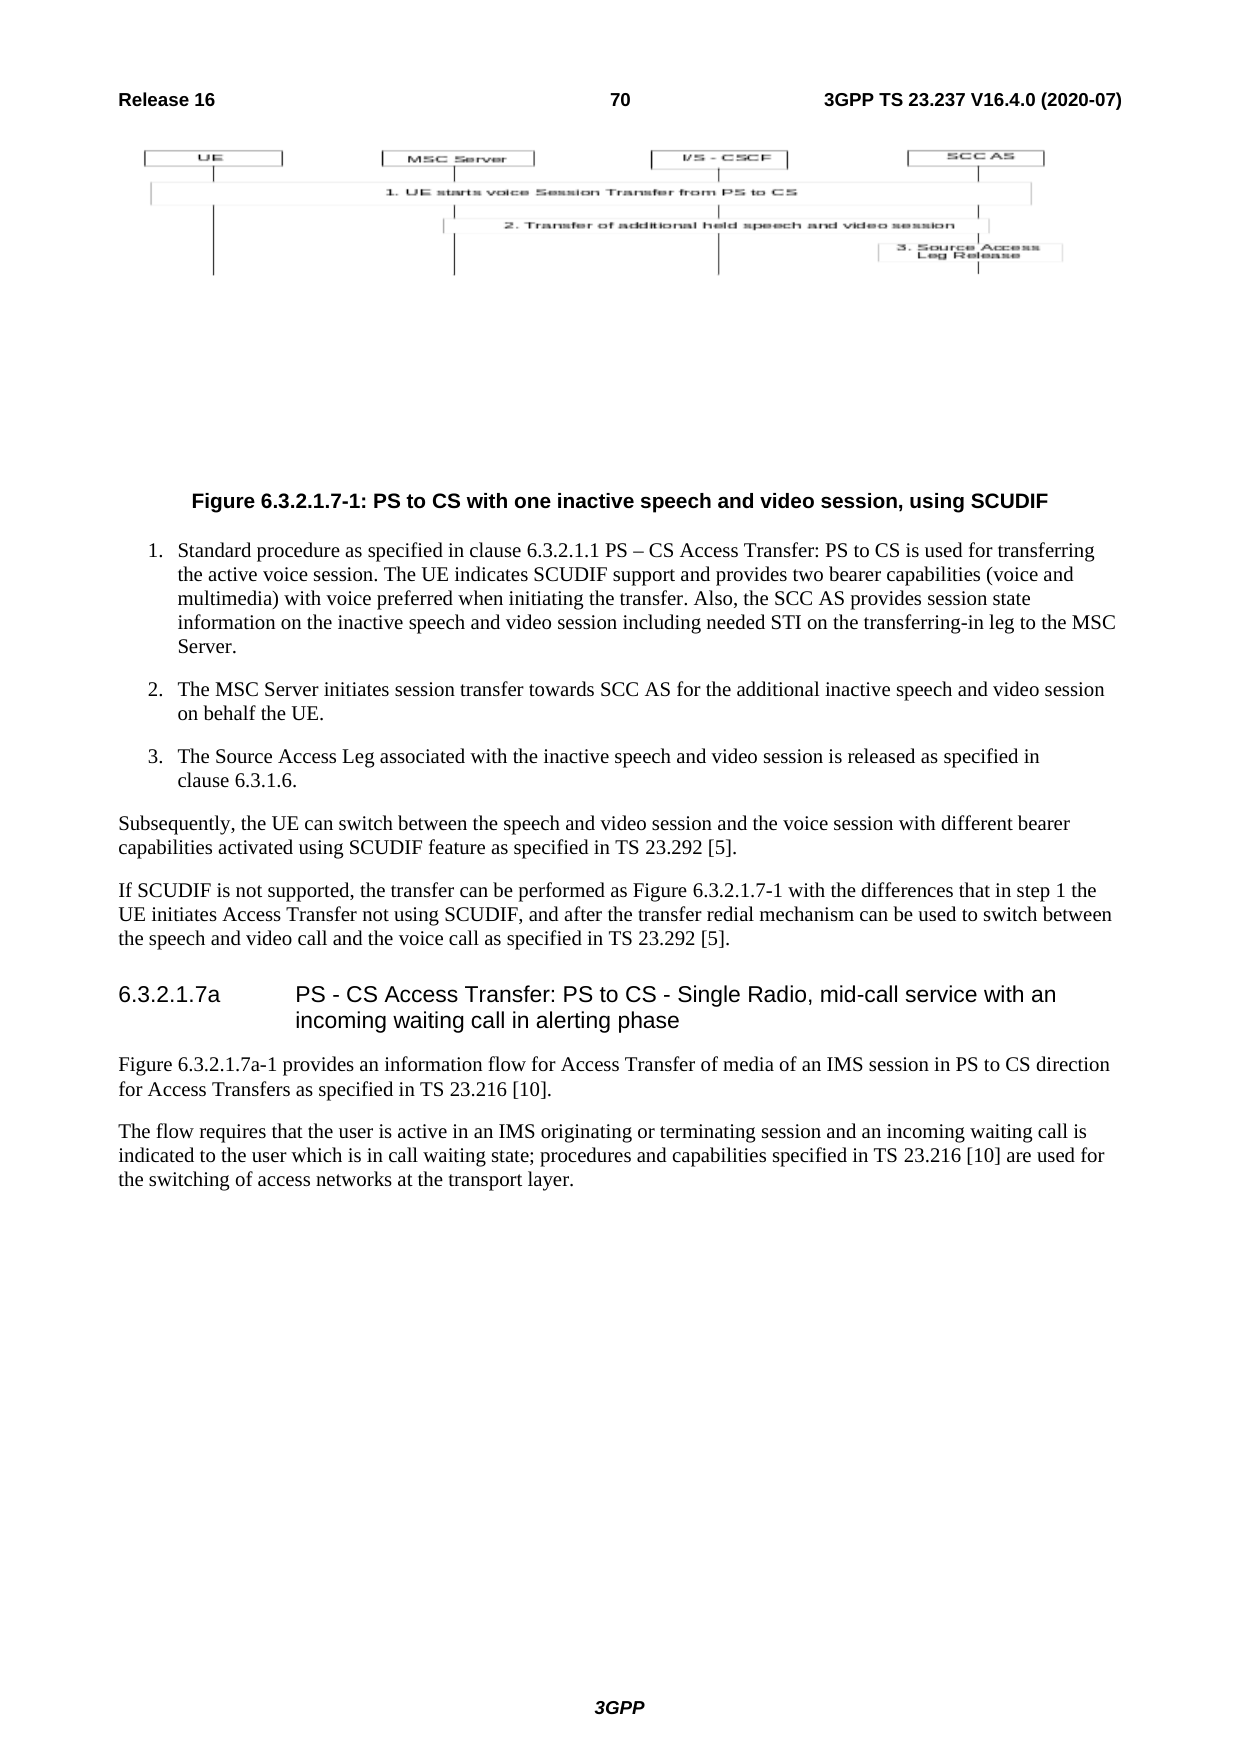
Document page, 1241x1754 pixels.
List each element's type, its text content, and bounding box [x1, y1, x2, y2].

text 1. Standard procedure as specified in clause 6.3.2.1.1 PS – CS Access Transfer: PS to CS is used for transferring the active voice session. The UE indicates SCUDIF support and provides two bearer capabilities (voice and multimedia) with voice preferred when initiating the transfer. Also, the SCC AS provides session state information on the inactive speech and video session including needed STI on the transferring-in leg to the MSC Server. [148, 538, 1122, 658]
text 2. The MSC Server initiates session transfer towards for the additional inactive speech and video session on behalf the UE. [148, 677, 1122, 725]
text Figure 6.3.2.1.7-1: PS to CS with one inactive speech and video session, using SCUDIF [118, 489, 1122, 513]
text Figure 6.3.2.1.7a-1 provides an information flow for Access Transfer of media of an IMS session in PS to CS direction for Access Transfers as specified in TS 23.216 [10]. [118, 1052, 1122, 1101]
text If SCUDIF is not supported, the transfer can be performed as Figure 6.3.2.1.7-1 with the differences that in step 1 the UE initiates Access Transfer not using SCUDIF, and after the transfer redial mechanism can be used to switch between the speech and video call and the voice call as specified in TS 23.292 [5]. [118, 877, 1122, 950]
text Subsequently, the UE can switch between the speech and video session and the voice session with different bearer capabilities activated using SCUDIF feature as specified in TS 23.292 [5]. [118, 811, 1122, 859]
text The flow requires that the user is active in an IMS originating or terminating session and an incoming waiting call is indicated to the user which is in call waiting state; procedures and capabilities specified in TS 23.216 [10] are used for the switching of access networks at the transport layer. [118, 1119, 1122, 1191]
subtitle 6.3.2.1.7a PS - CS Access Transfer: PS to CS - Single Radio, mid-call service with an incoming waiting call in alerting phase [118, 981, 1122, 1034]
text 3. The Source Access Leg associated with the inactive speech and video session is released as specified in clause 6.3.1.6. [148, 744, 1122, 792]
